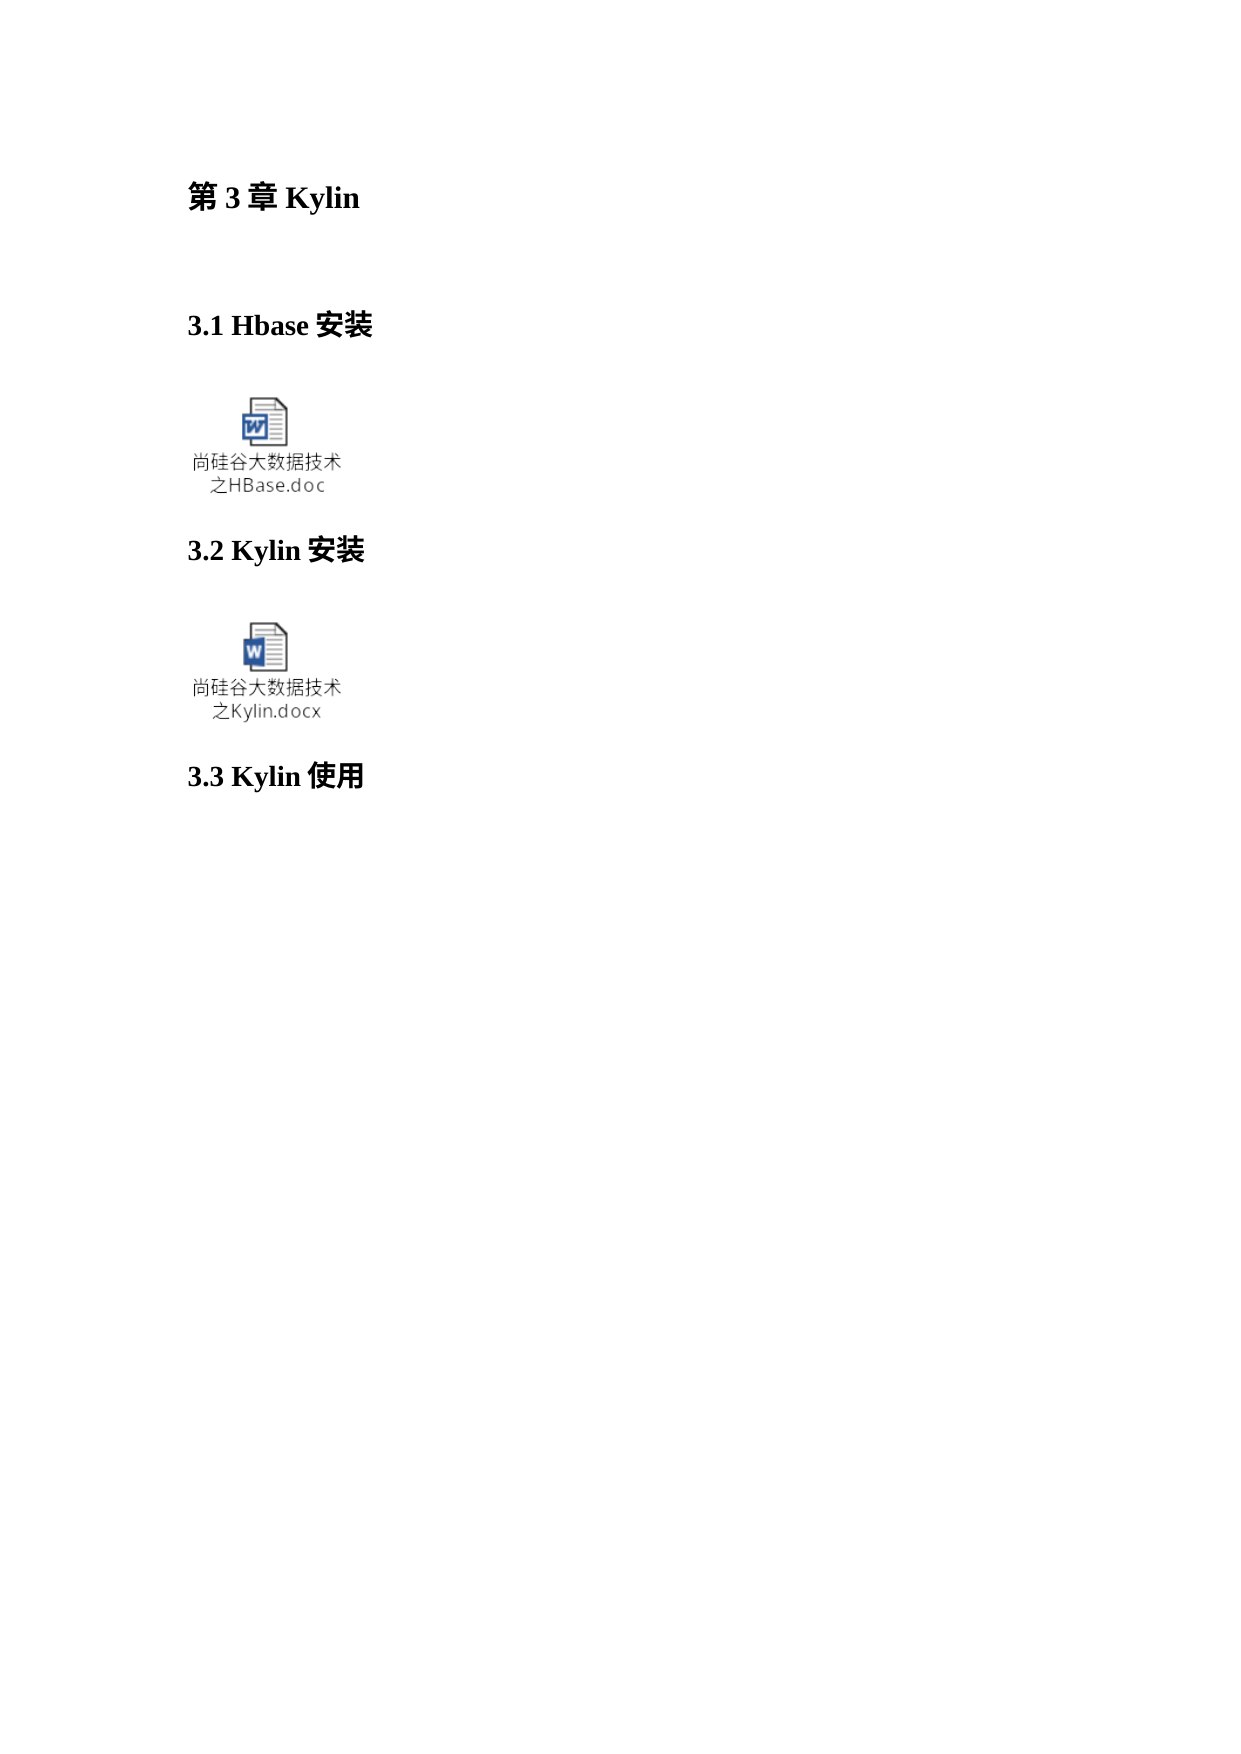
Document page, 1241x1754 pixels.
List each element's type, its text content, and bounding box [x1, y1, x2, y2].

subtitle 3.2 Kylin安装 [187, 516, 1053, 581]
subtitle 3.3 Kylin使用 [187, 741, 1053, 806]
subtitle 3.1 Hbase安装 [187, 290, 1053, 355]
subtitle 第3章 Kylin [187, 162, 1053, 227]
